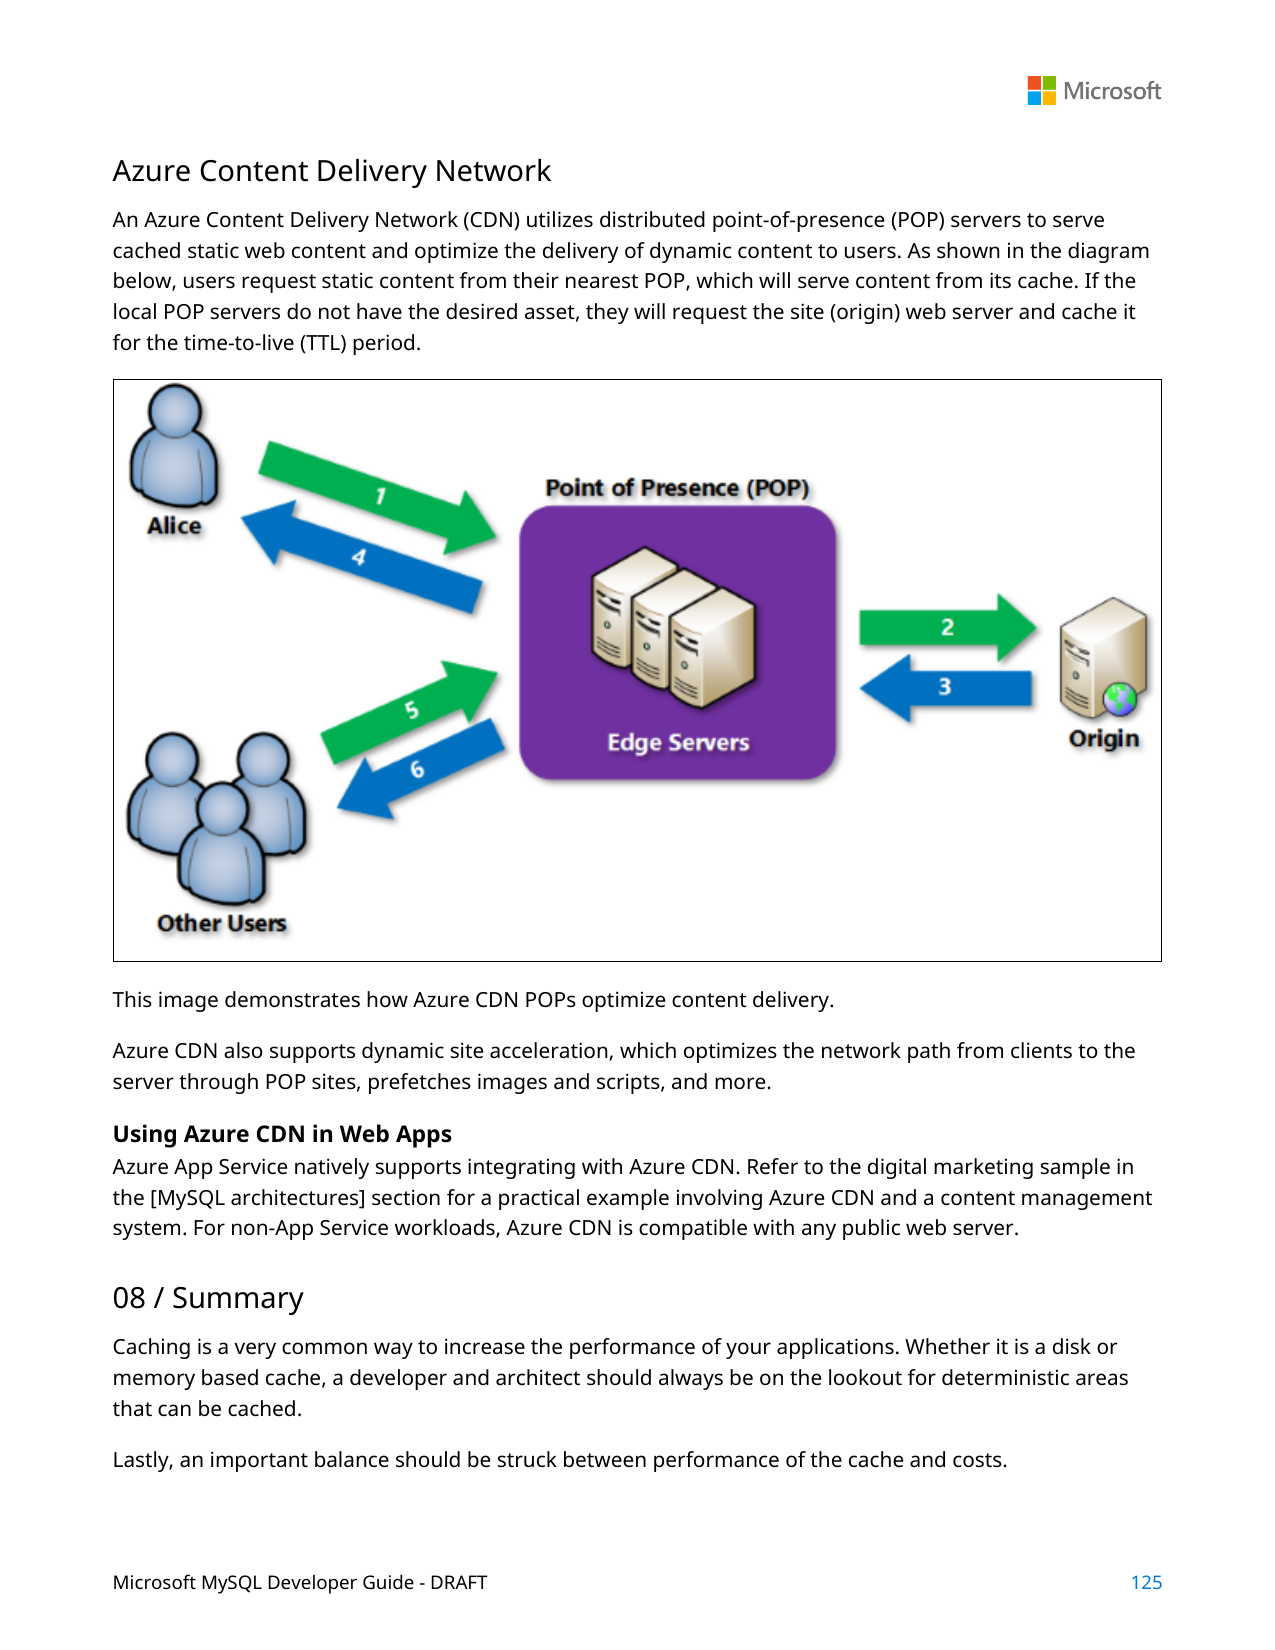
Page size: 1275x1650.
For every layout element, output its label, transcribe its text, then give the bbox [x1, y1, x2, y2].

picture [1026, 75, 1163, 107]
subtitle Azure Content Delivery Network [112, 150, 1162, 190]
text Caching is a very common way to increase the performance of your applications. Whether it is a disk or memory based cache, a developer and architect should always be on the lookout for deterministic areas that can be cached. [112, 1332, 1162, 1422]
text Lastly, an important balance should be struck between performance of the cache and costs. [112, 1445, 1162, 1474]
text Azure CDN also supports dynamic site acceleration, which optimizes the network path from clients to the server through POP sites, prefetches images and scripts, and more. [112, 1036, 1162, 1095]
text An Azure Content Delivery Network (CDN) utilizes distributed point-of-presence (POP) servers to serve cached static web content and optimize the delivery of dynamic content to users. As shown in the diagram below, users request static content from their nearest POP, which will serve content from its cache. If the local POP servers do not have the desired asset, they will request the site (origin) web server and cache it for the time-to-live (TTL) period. [112, 205, 1162, 356]
subtitle 08 / Summary [112, 1277, 1162, 1317]
text This image demonstrates how Azure CDN POPs optimize content delivery. [112, 985, 1162, 1013]
picture [114, 380, 1161, 961]
subtitle Using Azure CDN in Web Apps [112, 1118, 1162, 1149]
text Azure App Service natively supports integrating with Azure CDN. Refer to the digital marketing sample in the [MySQL architectures] section for a practical example involving Azure CDN and a content management system. For non-App Service workloads, Azure CDN is compatible with any public web server. [112, 1152, 1162, 1242]
